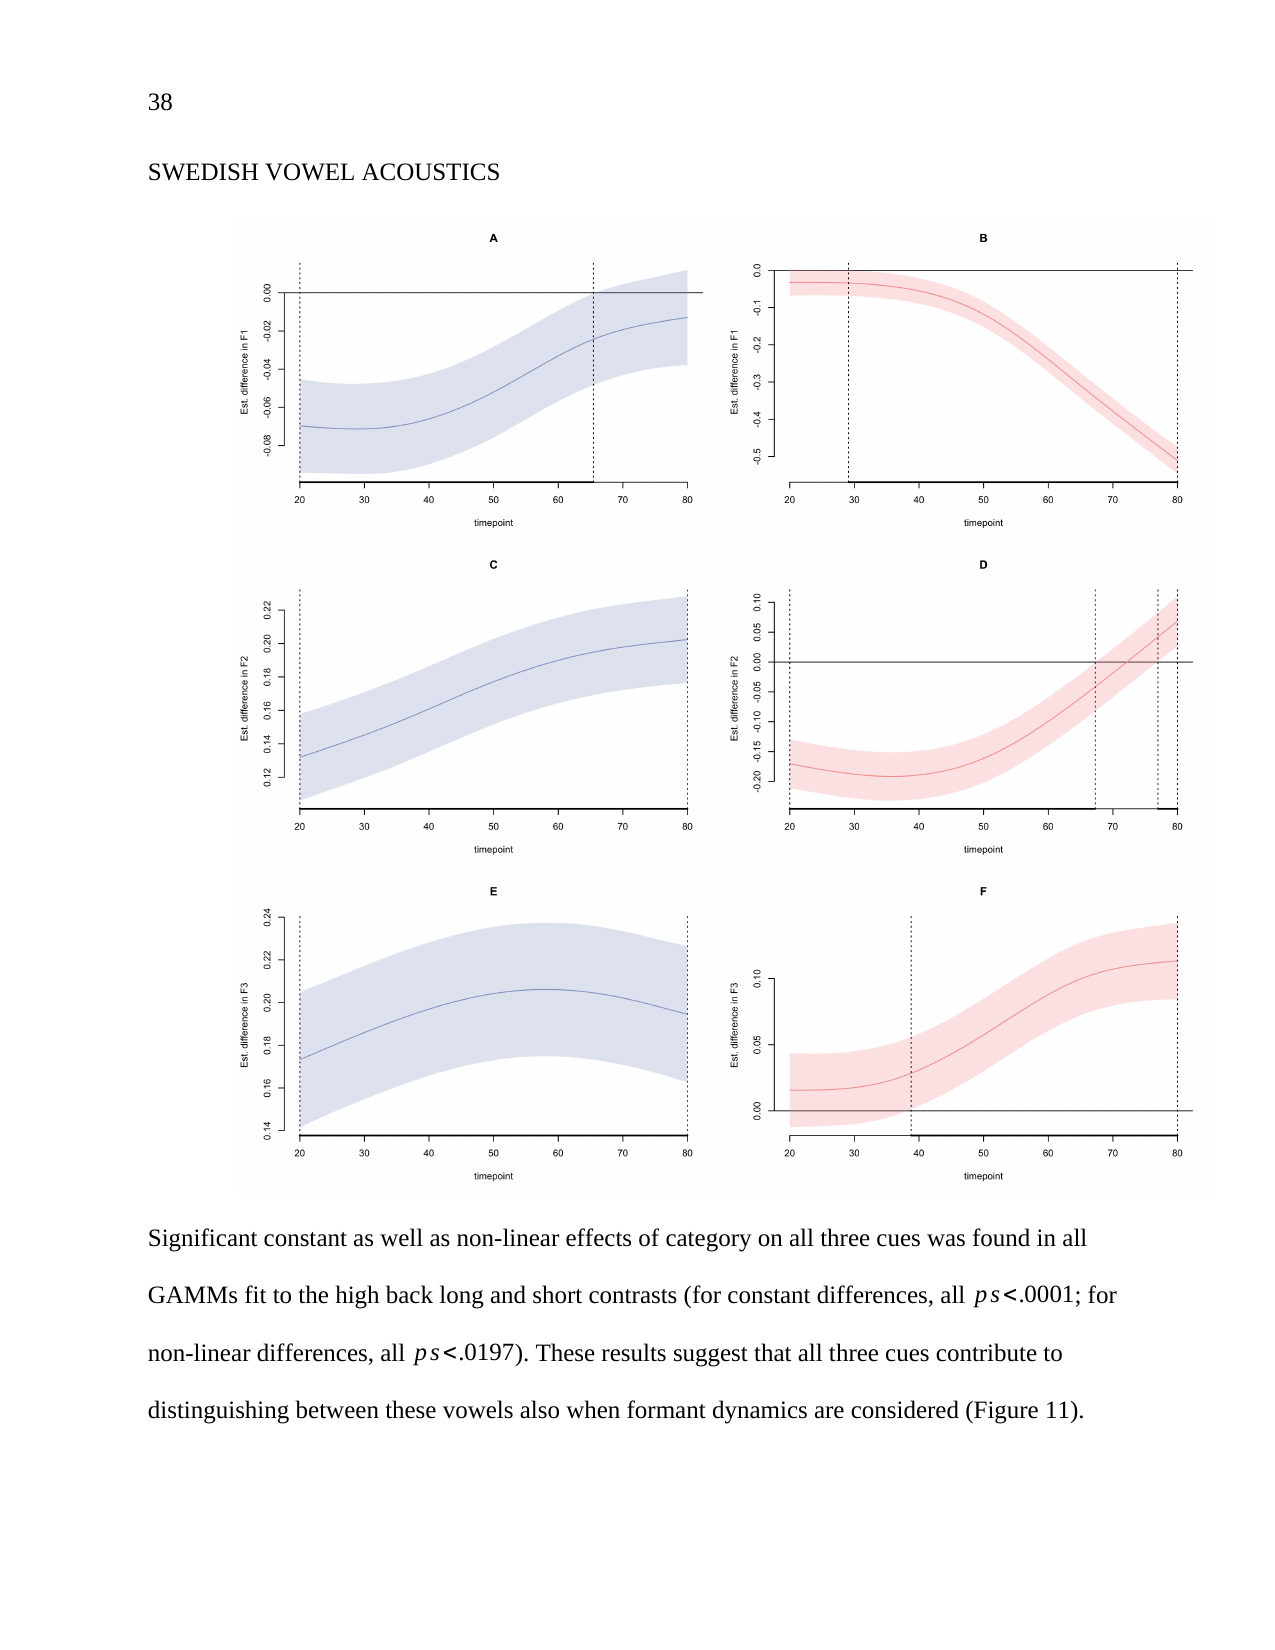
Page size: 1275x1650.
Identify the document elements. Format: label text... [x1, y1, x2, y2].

picture [237, 215, 1217, 1194]
